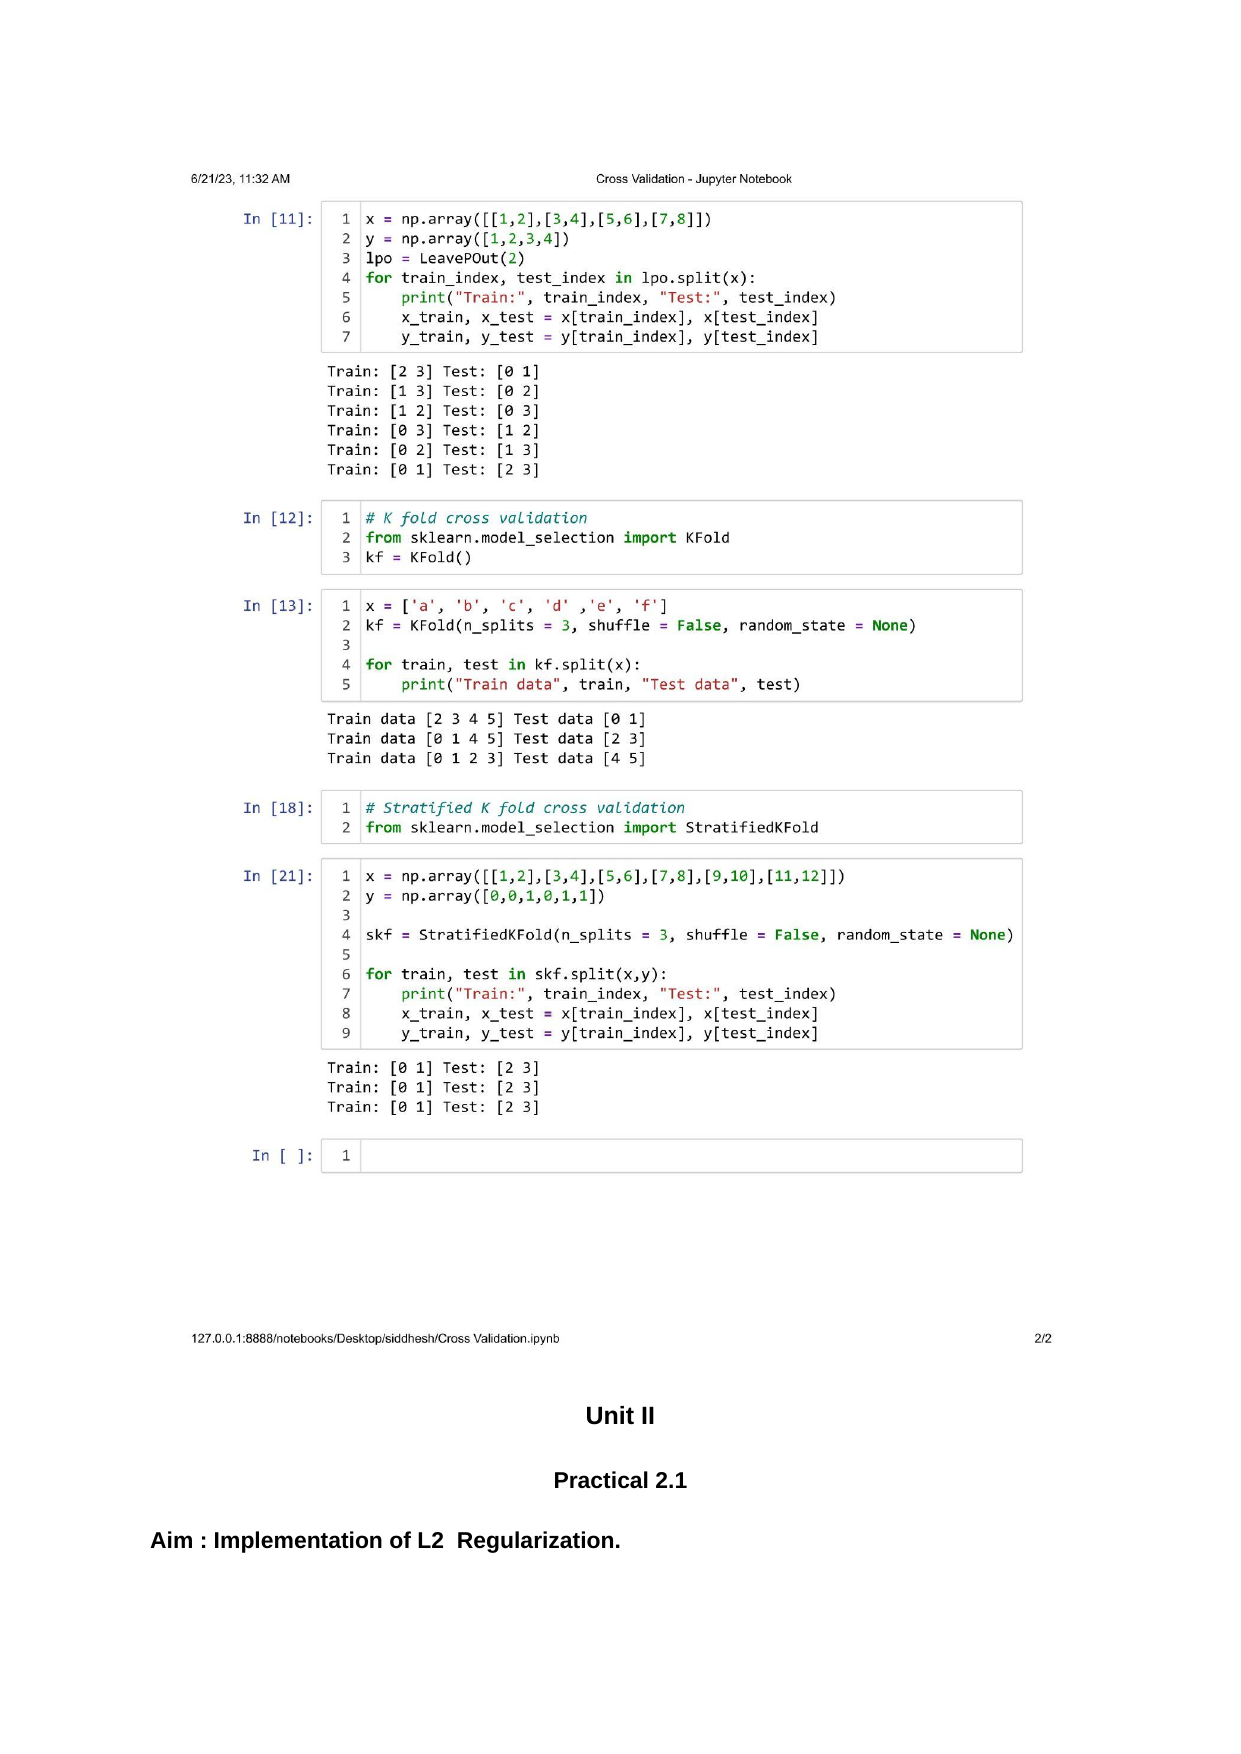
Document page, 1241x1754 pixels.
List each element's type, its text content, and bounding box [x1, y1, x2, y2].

picture [150, 150, 1091, 1367]
text Unit II [150, 1401, 1090, 1429]
text Aim : Implementation of L2 Regularization. [150, 1527, 1090, 1553]
text Practical 2.1 [150, 1467, 1090, 1493]
